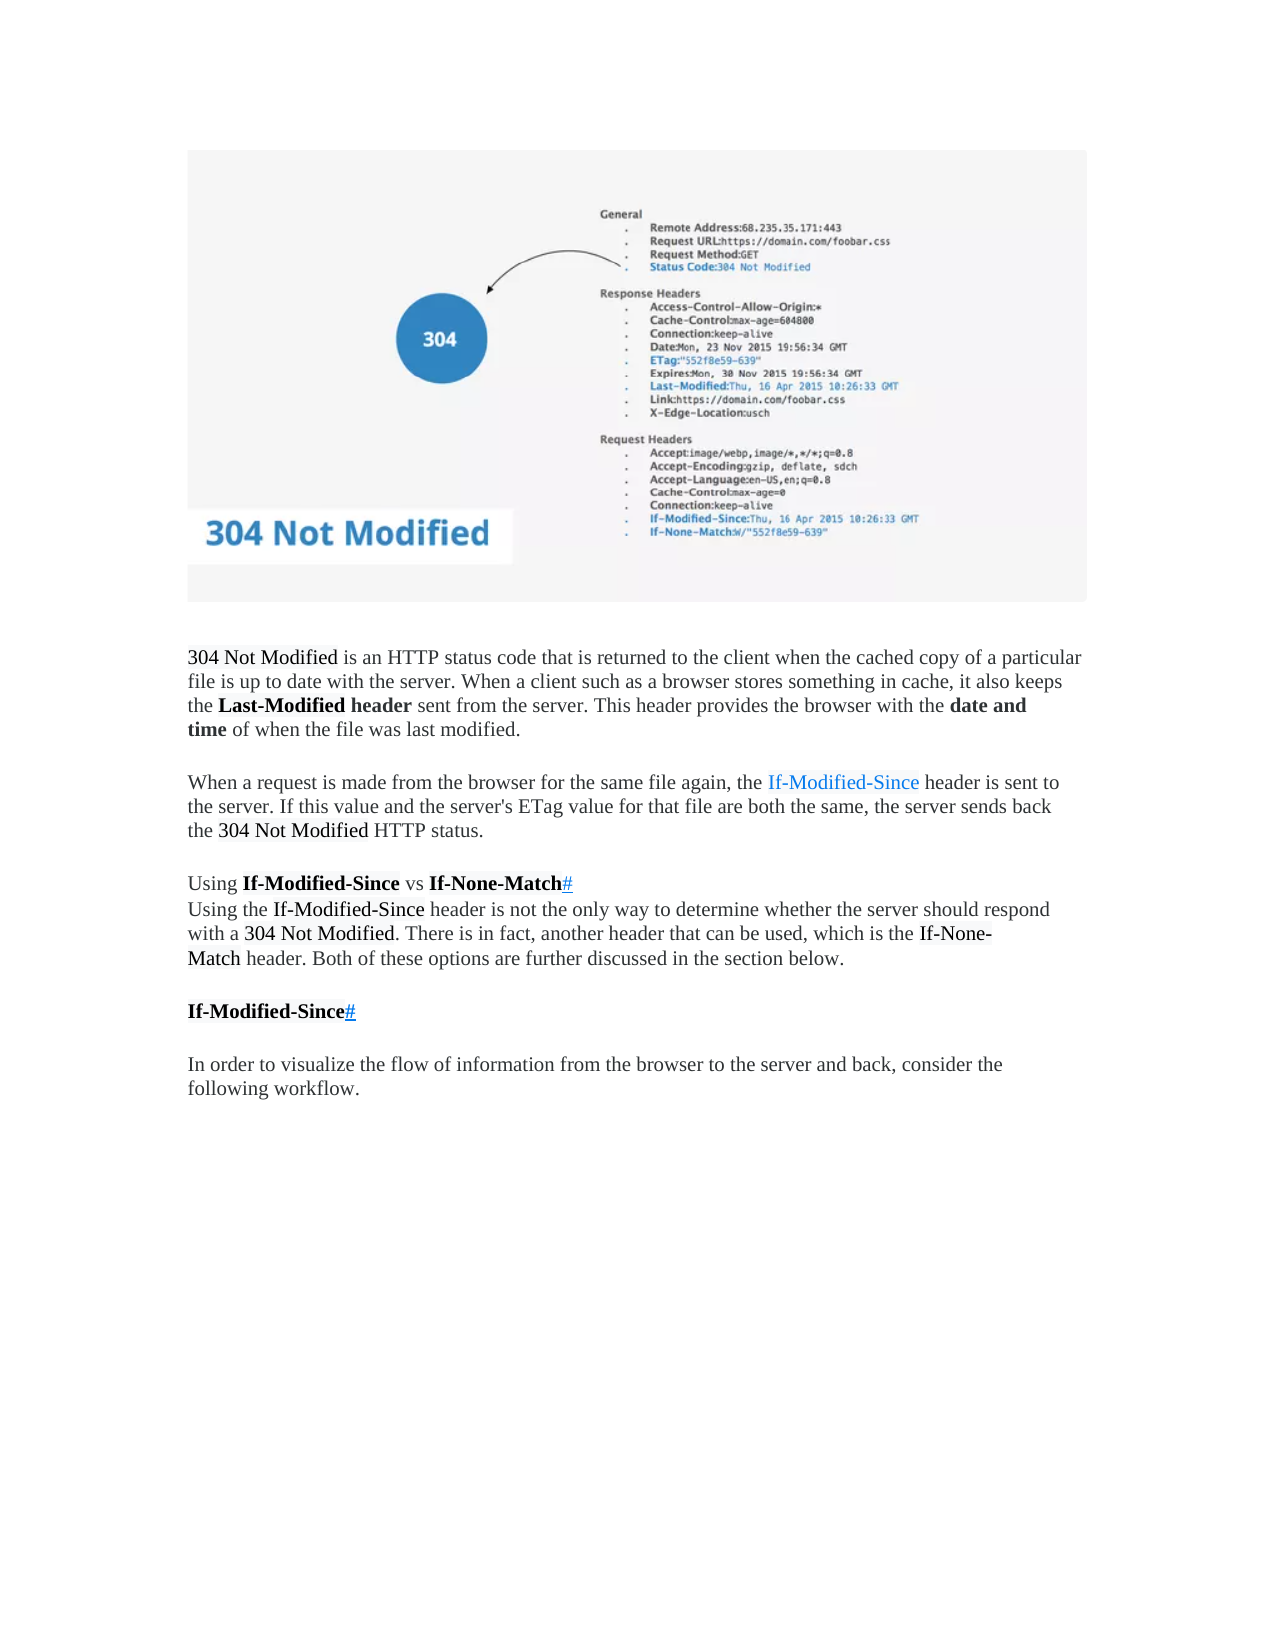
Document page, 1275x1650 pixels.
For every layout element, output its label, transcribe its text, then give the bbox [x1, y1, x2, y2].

picture [187, 150, 1088, 604]
text When a request is made from the browser for the same file again, the If-Modified-Since header is sent to the server. If this value and the server's ETag value for that file are both the same, the server sends back the 304 Not Modified HTTP status. [187, 770, 1087, 842]
text Using the If-Modified-Since header is not the only way to determine whether the server should respond with a 304 Not Modified. There is in fact, another header that can be used, which is the If-None-Match header. Both of these options are further discussed in the section below. [187, 897, 1087, 969]
text 304 Not Modified is an HTTP status code that is returned to the client when the cached copy of a particular file is up to date with the server. When a client such as a browser stores something in cache, it also keeps the Last-Modified header sent from the server. This header provides the browser with the date and time of when the file was last modified. [187, 644, 1087, 741]
subtitle Using If-Modified-Since vs If-None-Match# [562, 871, 1087, 895]
subtitle If-Modified-Since# [345, 999, 1087, 1023]
text In order to visualize the flow of information from the browser to the server and back, consider the following workflow. [187, 1052, 1087, 1100]
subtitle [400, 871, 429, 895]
